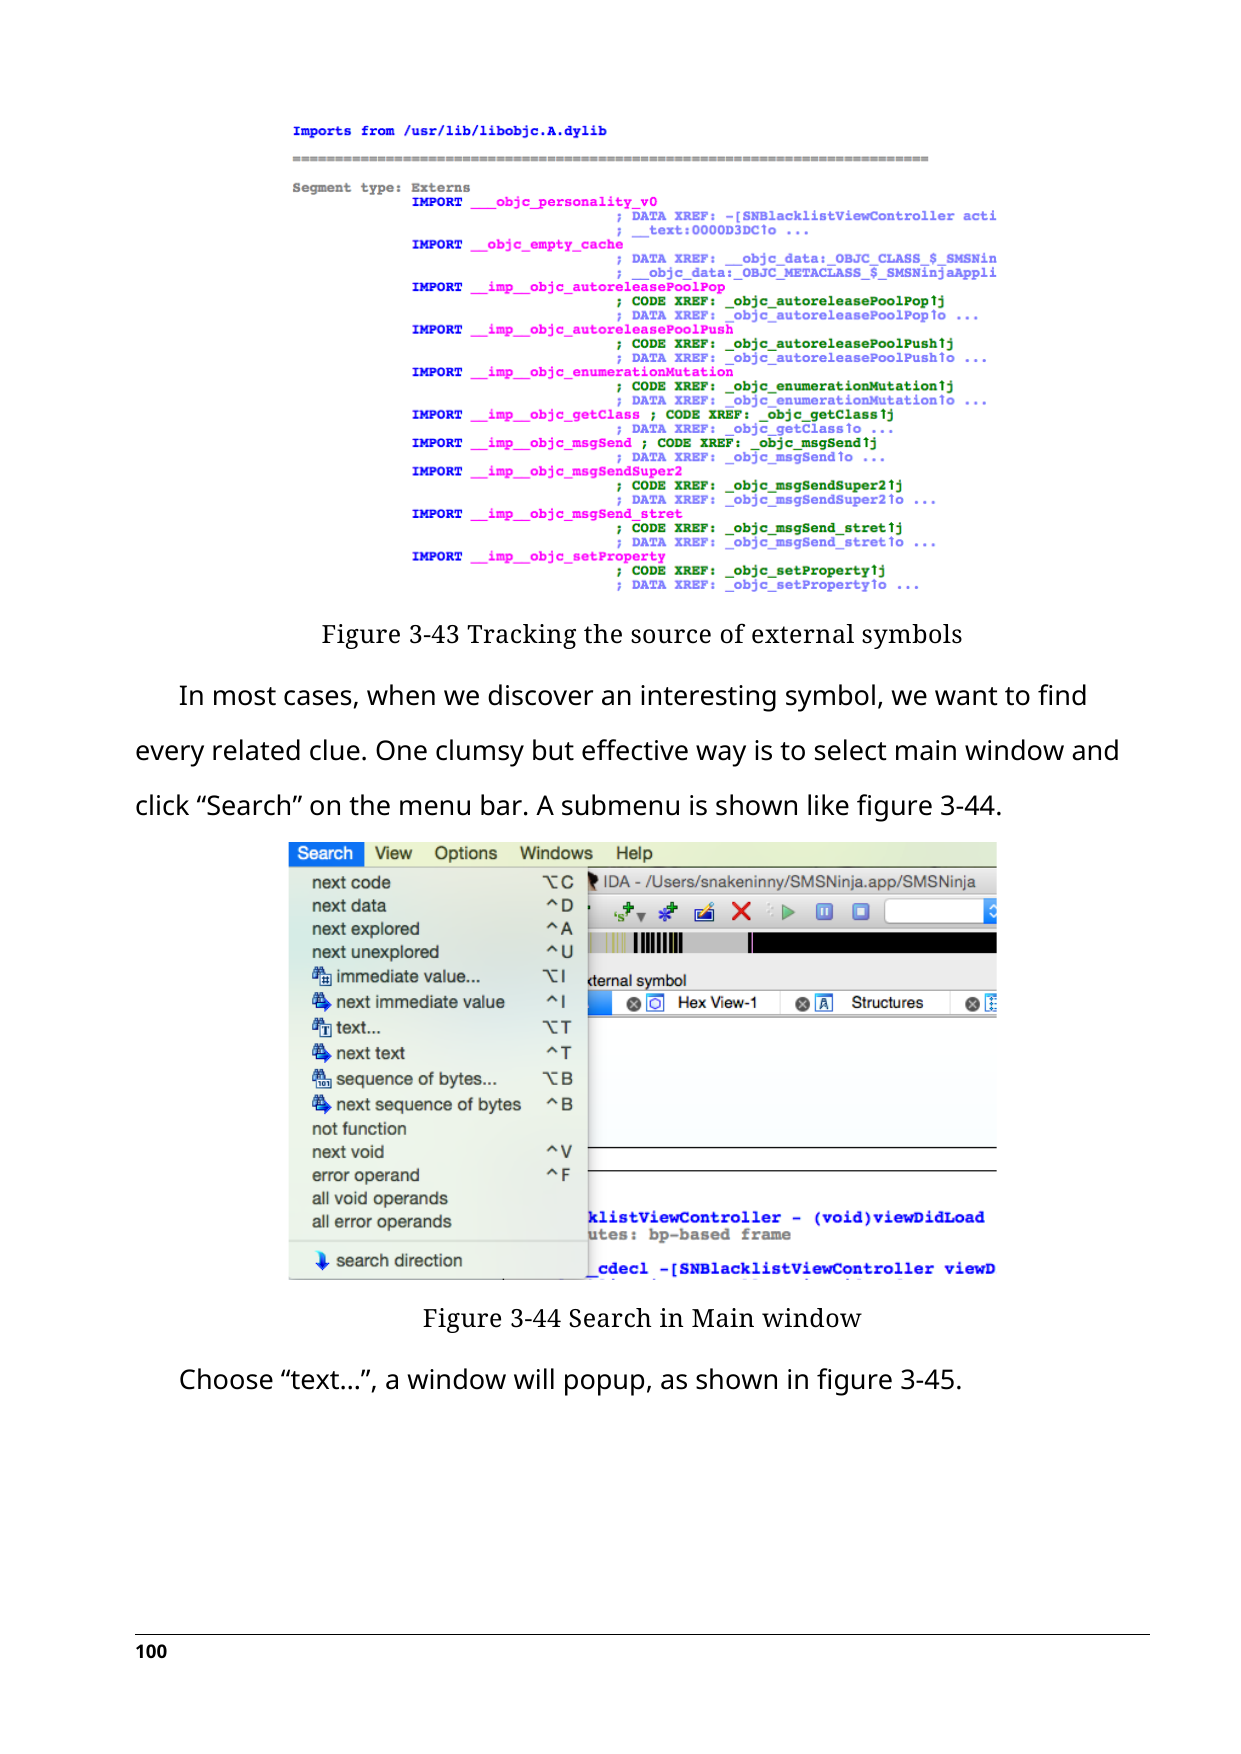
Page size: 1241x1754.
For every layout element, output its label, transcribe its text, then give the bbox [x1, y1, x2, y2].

picture [288, 842, 997, 1280]
text Choose “text…”, a window will popup, as shown in figure 3-45. [135, 1360, 1150, 1397]
text Figure 3-44 Search in Main window [135, 1301, 1150, 1335]
picture [288, 123, 997, 596]
text Figure 3-43 Tracking the source of external symbols [135, 617, 1150, 651]
text In most cases, when we discover an interesting symbol, we want to find every related clue. One clumsy but effective way is to select main window and click “Search” on the menu bar. A submenu is shown like figure 3-44. [135, 676, 1150, 823]
